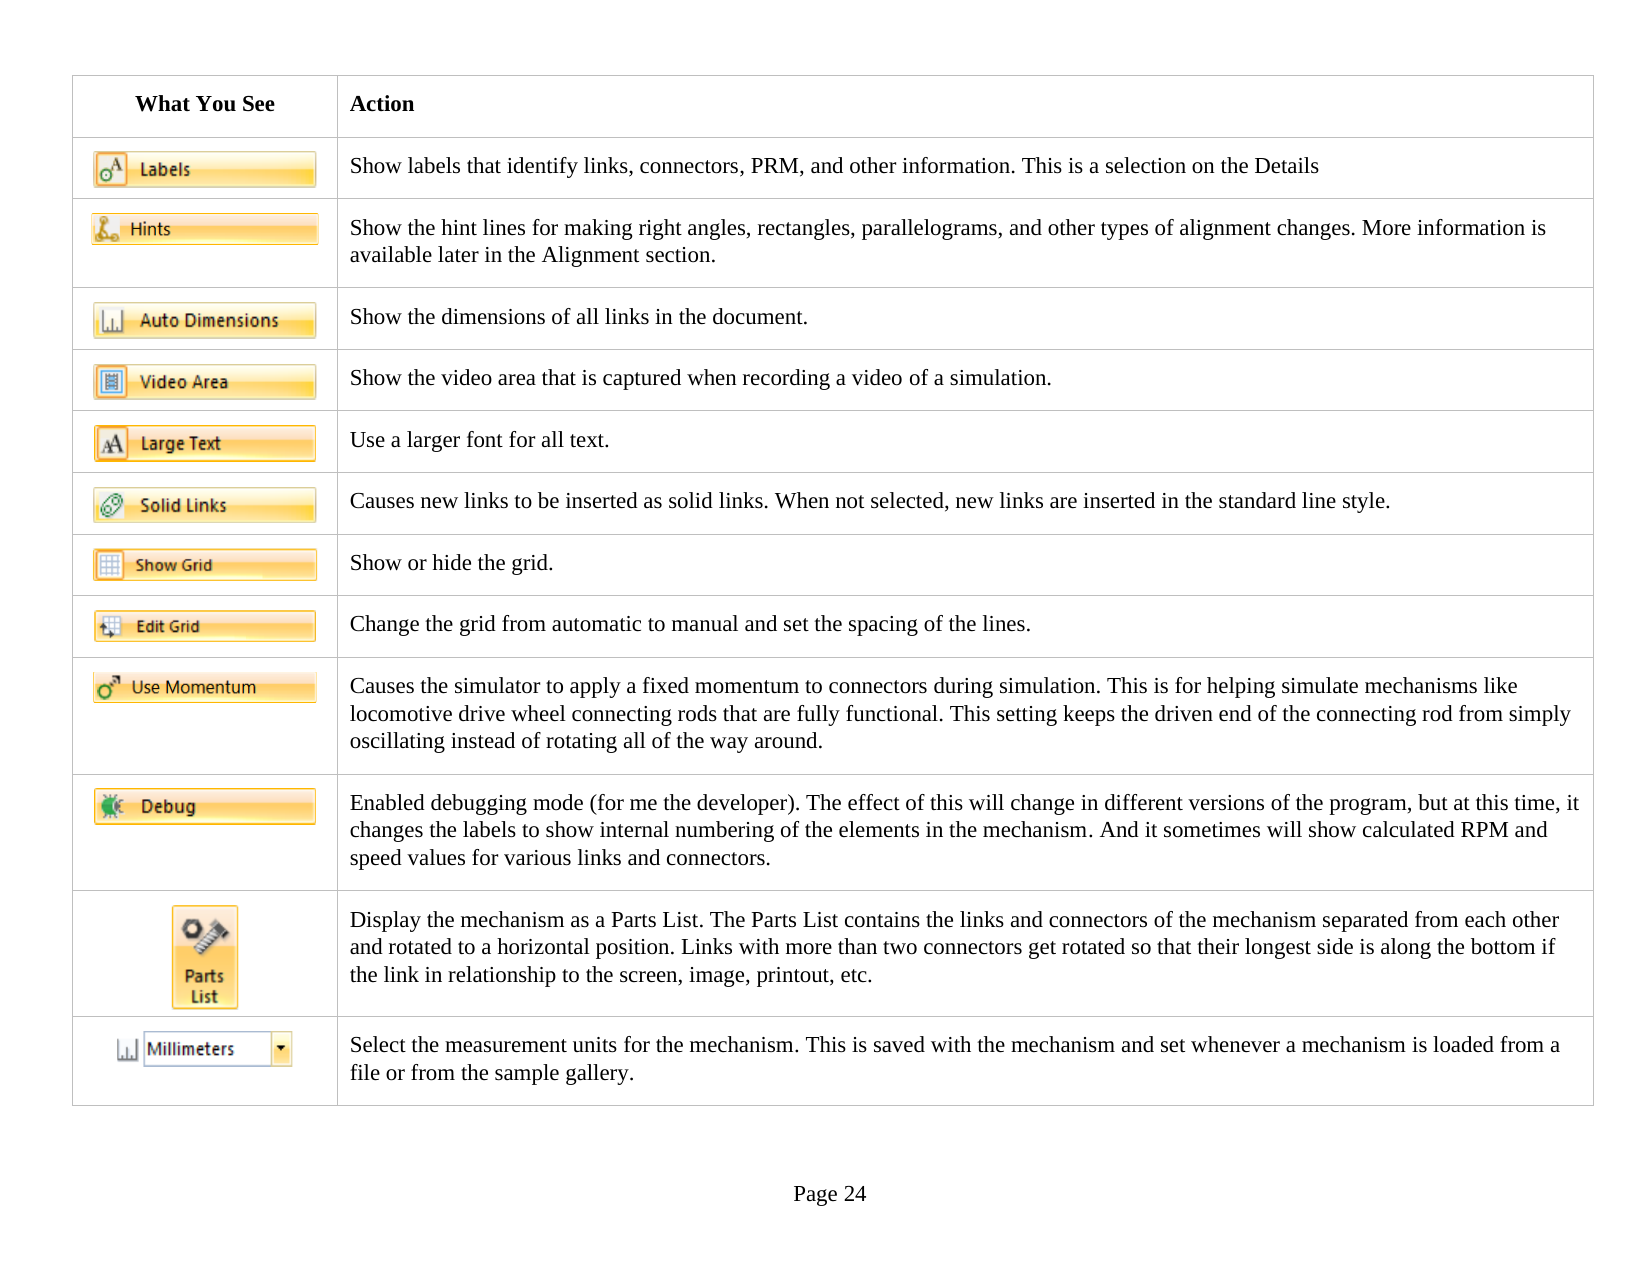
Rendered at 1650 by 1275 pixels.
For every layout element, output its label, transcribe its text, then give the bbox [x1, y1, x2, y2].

picture [93, 302, 317, 339]
table_cell [73, 288, 337, 349]
picture [93, 151, 317, 188]
table_header Action [338, 76, 1593, 137]
picture [94, 788, 316, 825]
table_cell [73, 138, 337, 198]
table_cell Causes the simulator to apply a fixed momentum to connectors during simulation. This is for helping simulate mechanisms like locomotive drive wheel connecting rods that are fully functional. This setting keeps the driven end of the connecting rod from simply oscillating instead of rotating all of the way around. [338, 658, 1593, 773]
picture [117, 1031, 293, 1067]
table_cell Enabled debugging mode (for me the developer). The effect of this will change in different versions of the program, but at this time, it changes the labels to show internal numbering of the elements in the mechanism. And it sometimes will show calculated RPM and speed values for various links and connectors. [338, 775, 1593, 890]
picture [93, 672, 317, 703]
picture [94, 425, 316, 462]
picture [93, 364, 317, 400]
table_cell Change the grid from automatic to manual and set the spacing of the lines. [338, 596, 1593, 657]
table_cell [73, 411, 337, 472]
table_cell Display the mechanism as a Parts List. The Parts List contains the links and connectors of the mechanism separated from each other and rotated to a horizontal position. Links with more than two connectors get rotated so that their longest side is along the bottom if the link in relationship to the screen, image, printout, etc. [338, 891, 1593, 1016]
table_cell Show labels that identify links, connectors, PRM, and other information. This is a selection on the Details [338, 138, 1593, 198]
table_cell [73, 775, 337, 890]
picture [91, 213, 319, 245]
picture [171, 905, 239, 1010]
picture [94, 610, 316, 642]
picture [92, 548, 318, 581]
table_header What You See [73, 76, 337, 137]
table_cell [73, 891, 337, 1016]
table_cell Use a larger font for all text. [338, 411, 1593, 472]
table_cell Show the video area that is captured when recording a video of a simulation. [338, 350, 1593, 410]
table_cell Show the dimensions of all links in the document. [338, 288, 1593, 349]
table_cell [73, 658, 337, 773]
table_cell [73, 199, 337, 287]
table_cell Show or hide the grid. [338, 535, 1593, 595]
table_cell Causes new links to be inserted as solid links. When not selected, new links are inserted in the standard line style. [338, 473, 1593, 533]
picture [93, 487, 317, 523]
table_cell Select the measurement units for the mechanism. This is saved with the mechanism and set whenever a mechanism is loaded from a file or from the sample gallery. [338, 1017, 1593, 1105]
table_cell Show the hint lines for making right angles, rectangles, parallelograms, and other types of alignment changes. More information is available later in the Alignment section. [338, 199, 1593, 287]
table_cell [73, 1017, 337, 1105]
table_cell [73, 350, 337, 410]
table_cell [73, 596, 337, 657]
table_cell [73, 535, 337, 595]
table_cell [73, 473, 337, 533]
